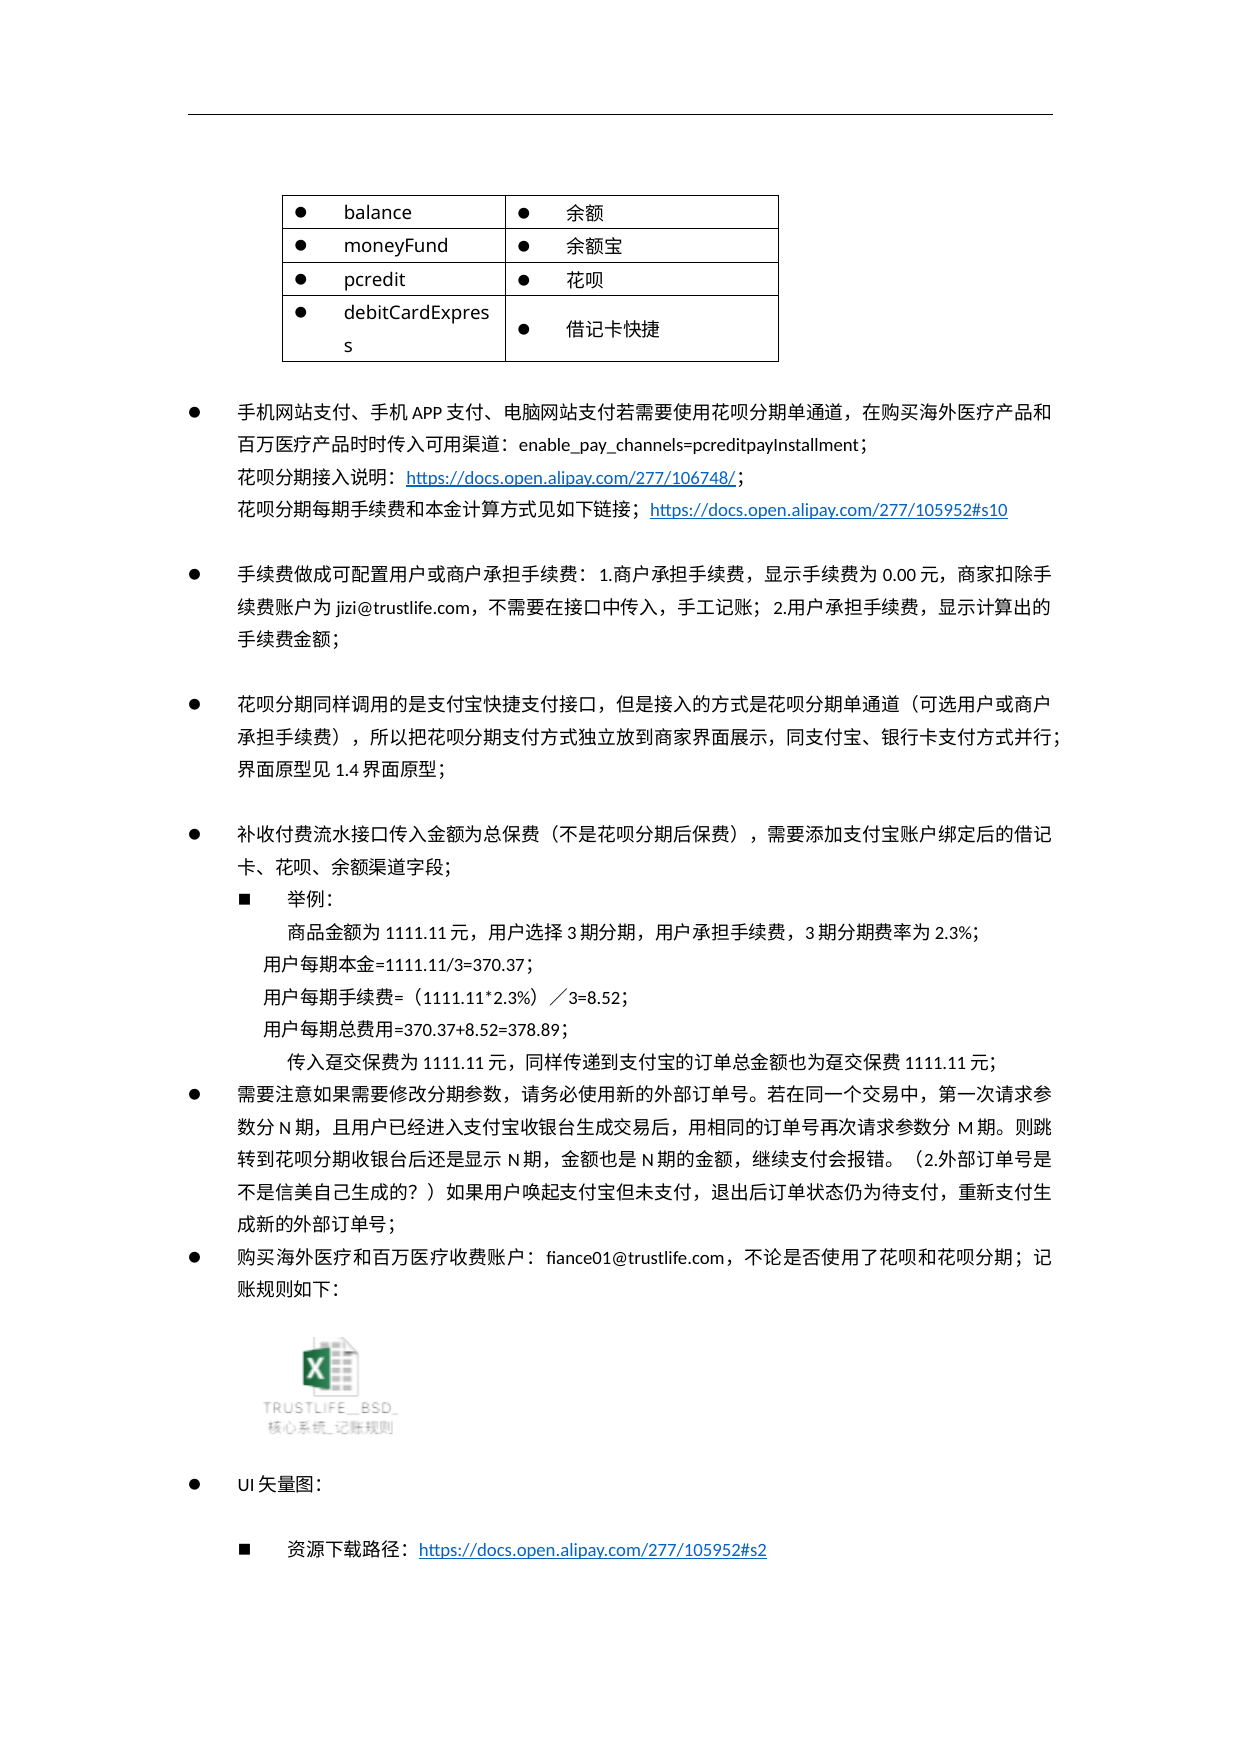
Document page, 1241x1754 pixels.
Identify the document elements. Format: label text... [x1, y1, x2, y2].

list 需要注意如果需要修改分期参数，请务必使用新的外部订单号。若在同一个交易中，第一次请求参数分N期，且用户已经进入支付宝收银台生成交易后，用相同的订单号再次请求参数分M期。则跳转到花呗分期收银台后还是显示N期，金额也是N期的金额，继续支付会报错。（2.外部订单号是不是信美自己生成的？）如果用户唤起支付宝但未支付，退出后订单状态仍为待支付，重新支付生成新的外部订单号； [187, 1077, 1053, 1240]
list 用户每期总费用=370.37+8.52=378.89； [237, 1012, 1053, 1045]
list UI矢量图： [187, 1467, 1053, 1500]
table_cell moneyFund [283, 229, 505, 262]
list 花呗分期接入说明：https://docs.open.alipay.com/277/106748/； [237, 460, 1053, 492]
list 用户每期本金=1111.11/3=370.37； [237, 947, 1053, 980]
table_cell pcredit [283, 263, 505, 295]
table_cell 余额宝 [506, 229, 778, 262]
list 用户每期手续费=（1111.11*2.3%）／3=8.52； [237, 980, 1053, 1012]
list 举例： [237, 882, 1053, 915]
list 花呗分期同样调用的是支付宝快捷支付接口，但是接入的方式是花呗分期单通道（可选用户或商户承担手续费），所以把花呗分期支付方式独立放到商家界面展示，同支付宝、银行卡支付方式并行；界面原型见1.4界面原型； [187, 687, 1053, 785]
list 资源下载路径：https://docs.open.alipay.com/277/105952#s2 [237, 1532, 1053, 1565]
table_cell 花呗 [506, 263, 778, 295]
table_header balance [283, 196, 505, 228]
list 手续费做成可配置用户或商户承担手续费：1.商户承担手续费，显示手续费为0.00元，商家扣除手续费账户为jizi@trustlife.com，不需要在接口中传入，手工记账；2.用户承担手续费，显示计算出的手续费金额； [187, 557, 1053, 655]
table_header 余额 [506, 196, 778, 228]
list 补收付费流水接口传入金额为总保费（不是花呗分期后保费），需要添加支付宝账户绑定后的借记卡、花呗、余额渠道字段； [187, 817, 1053, 882]
list 购买海外医疗和百万医疗收费账户：fiance01@trustlife.com，不论是否使用了花呗和花呗分期；记账规则如下： [187, 1240, 1053, 1305]
table_cell debitCardExpress [283, 296, 505, 361]
list 手机网站支付、手机APP支付、电脑网站支付若需要使用花呗分期单通道，在购买海外医疗产品和百万医疗产品时时传入可用渠道：enable_pay_channels=pcreditpayInstallment； [187, 395, 1053, 460]
table_cell 借记卡快捷 [506, 296, 778, 361]
list 商品金额为1111.11元，用户选择3期分期，用户承担手续费，3期分期费率为2.3%； [287, 915, 1053, 947]
list 传入趸交保费为1111.11元，同样传递到支付宝的订单总金额也为趸交保费1111.11元； [287, 1045, 1053, 1077]
list 花呗分期每期手续费和本金计算方式见如下链接；https://docs.open.alipay.com/277/105952#s10 [237, 492, 1053, 525]
